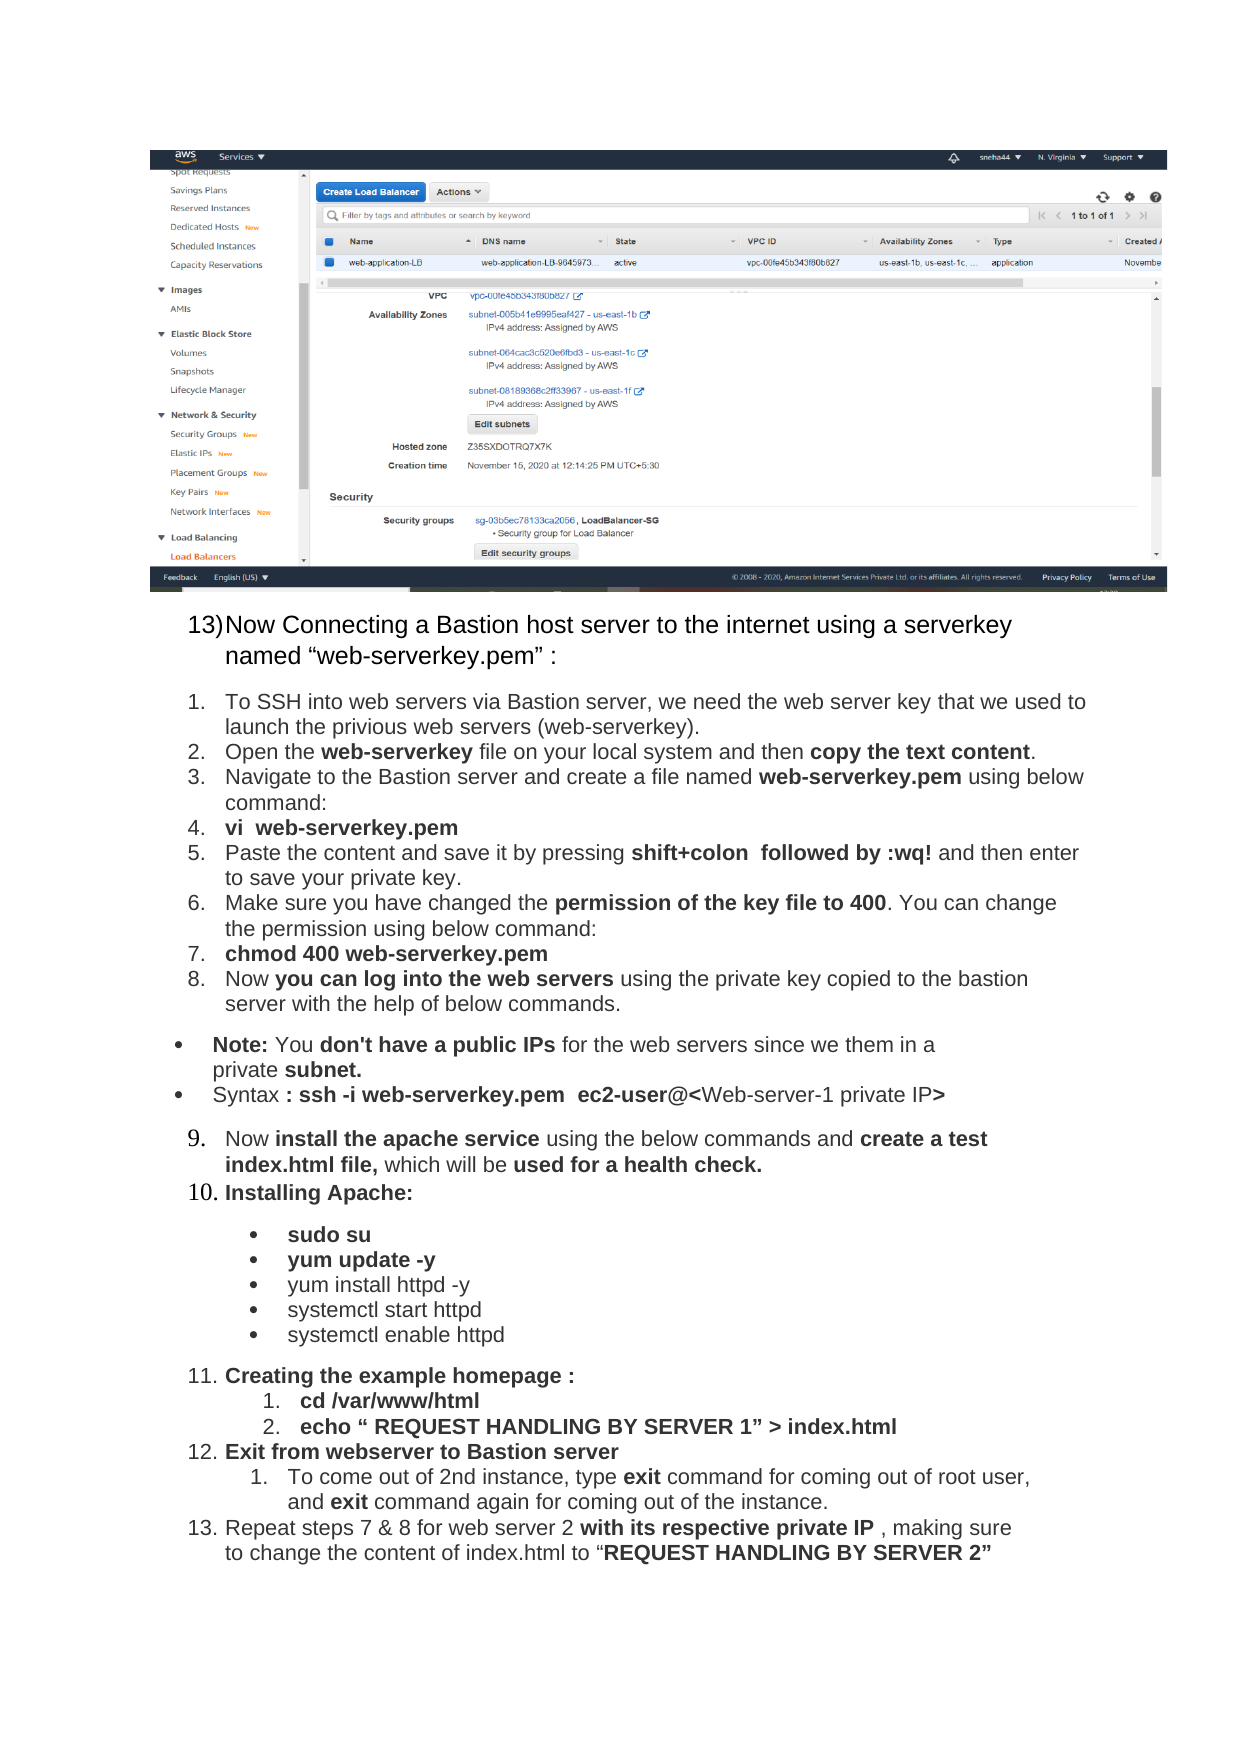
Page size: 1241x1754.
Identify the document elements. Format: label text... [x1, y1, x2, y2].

list Installing Apache: [187, 1177, 1090, 1206]
list Syntax : ssh -i web-serverkey.pem ec2-user@<Web-server-1 private IP> [175, 1082, 1090, 1108]
list Now install the apache service using the below commands and create a test index.html file, which will be used for a health check. [187, 1123, 1090, 1177]
list sudo su [250, 1222, 1090, 1247]
list To SSH into web servers via Bastion server, we need the web server key that we used to launch the privious web servers (web-serverkey). [187, 689, 1090, 739]
list yum install httpd -y [250, 1272, 1090, 1297]
list Paste the content and save it by pressing shift+colon followed by :wq! and then enter to save your private key. [187, 840, 1090, 890]
list Now Connecting a Bastion host server to the internet using a serverkey named “web-serverkey.pem” : [187, 610, 1090, 670]
list Navigate to the Bastion server and create a file named web-serverkey.pem using below command: [187, 764, 1090, 815]
picture [150, 150, 1168, 592]
list To come out of 2nd instance, type exit command for coming out of root user, and exit command again for coming out of the instance. [250, 1464, 1090, 1514]
list systemctl start httpd [250, 1297, 1090, 1322]
list echo “ REQUEST HANDLING BY SERVER 1” > index.html [262, 1414, 1090, 1439]
list vi web-serverkey.pem [187, 815, 1090, 840]
list yum update -y [250, 1247, 1090, 1272]
list Exit from webserver to Bastion server [187, 1439, 1090, 1464]
list chmod 400 web-serverkey.pem [187, 941, 1090, 966]
list cd /var/www/html [262, 1388, 1090, 1414]
list Now you can log into the web servers using the private key copied to the bastion server with the help of below commands. [187, 966, 1090, 1016]
list Make sure you have changed the permission of the key file to 400. You can change the permission using below command: [187, 890, 1090, 941]
list Open the web-serverkey file on your local system and then copy the text content. [187, 739, 1090, 764]
list Repeat steps 7 & 8 for web server 2 with its respective private IP , making sure to change the content of index.html to “REQUEST HANDLING BY SERVER 2” [187, 1514, 1090, 1565]
list systemctl enable httpd [250, 1322, 1090, 1348]
list Creating the example homepage : [187, 1363, 1090, 1388]
list Note: You don't have a public IPs for the web servers since we them in a private subnet. [175, 1032, 1090, 1082]
